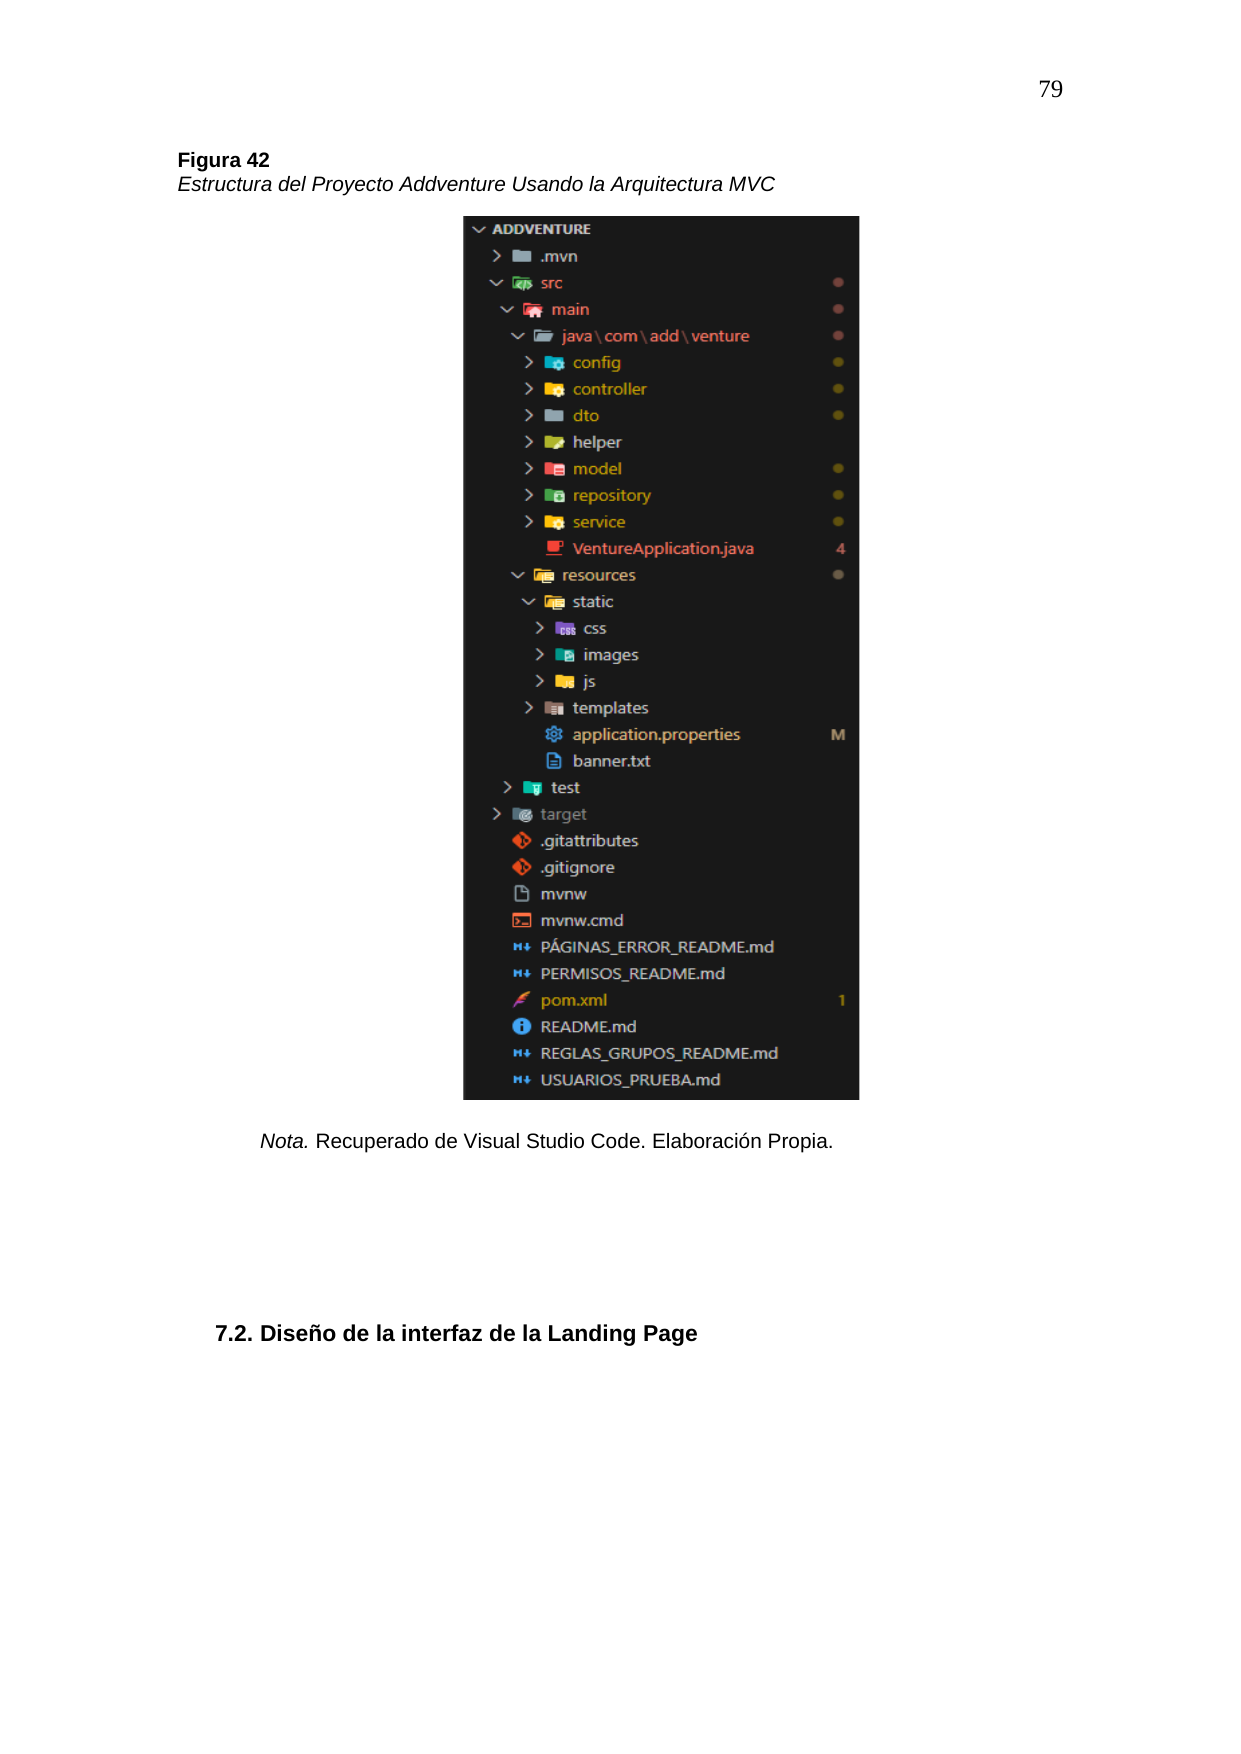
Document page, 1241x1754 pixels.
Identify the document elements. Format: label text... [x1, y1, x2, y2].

list Nota. Recuperado de Visual Studio Code. Elaboración Propia. [260, 1129, 1063, 1153]
text Figura 42 Estructura del Proyecto Addventure Usando la Arquitectura MVC [177, 148, 1063, 196]
subtitle Diseño de la interfaz de la Landing Page [215, 1320, 1063, 1347]
